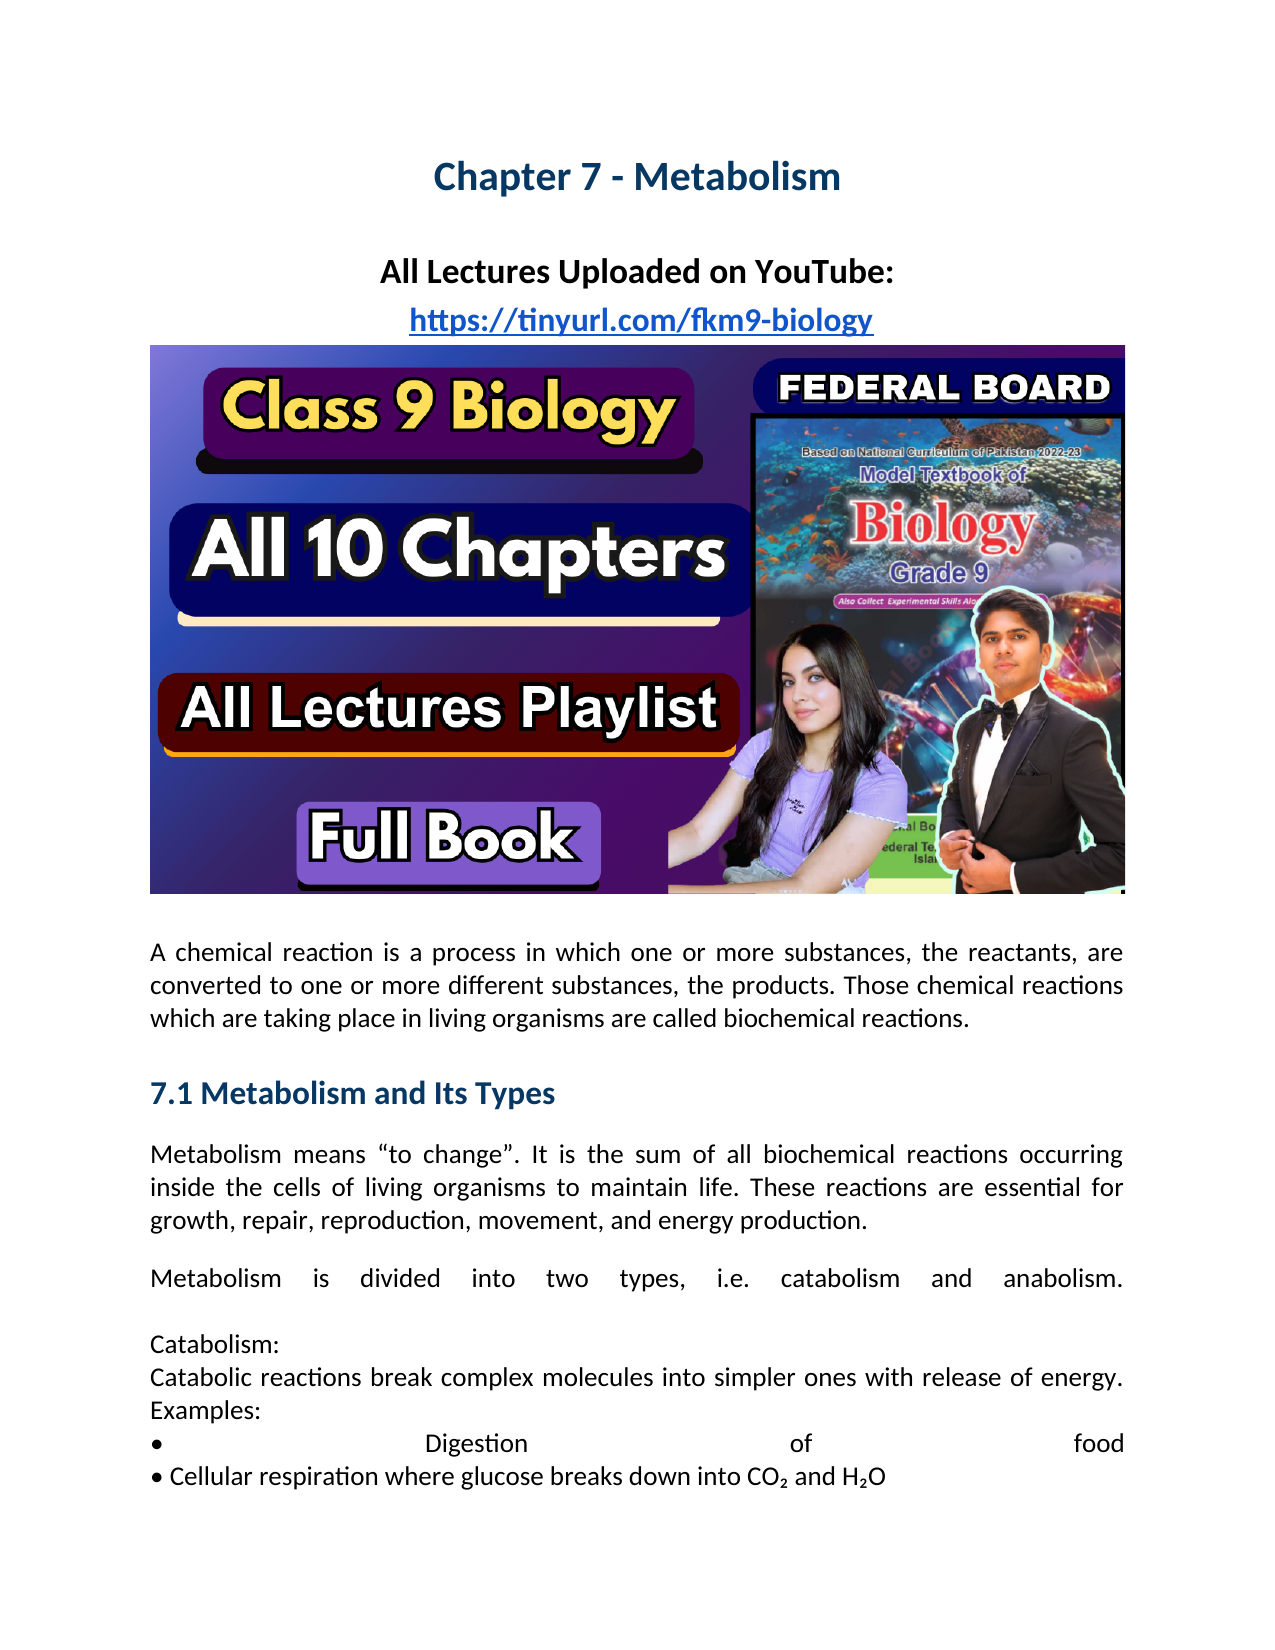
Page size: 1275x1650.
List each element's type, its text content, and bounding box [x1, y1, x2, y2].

text Metabolism means “to change”. It is the sum of all biochemical reactions occurring inside the cells of living organisms to maintain life. These reactions are essential for growth, repair, reproduction, movement, and energy production. [150, 1137, 1125, 1236]
text Metabolism is divided into two types, i.e. catabolism and anabolism. Catabolism: Catabolic reactions break complex molecules into simpler ones with release of energy. Examples: • Digestion of food • Cellular respiration where glucose breaks down into CO₂ and H₂O [150, 1261, 1125, 1493]
picture [150, 345, 1125, 894]
text Chapter 7 - Metabolism [150, 150, 1125, 201]
text https://tinyurl.com/fkm9-biology [150, 299, 1125, 340]
text All Lectures Uploaded on YouTube: [150, 249, 1125, 293]
subtitle 7.1 Metabolism and Its Types [150, 1072, 1125, 1112]
subtitle A chemical reaction is a process in which one or more substances, the reactants, are converted to one or more different substances, the products. Those chemical reactions which are taking place in living organisms are called biochemical reactions. [150, 935, 1125, 1034]
